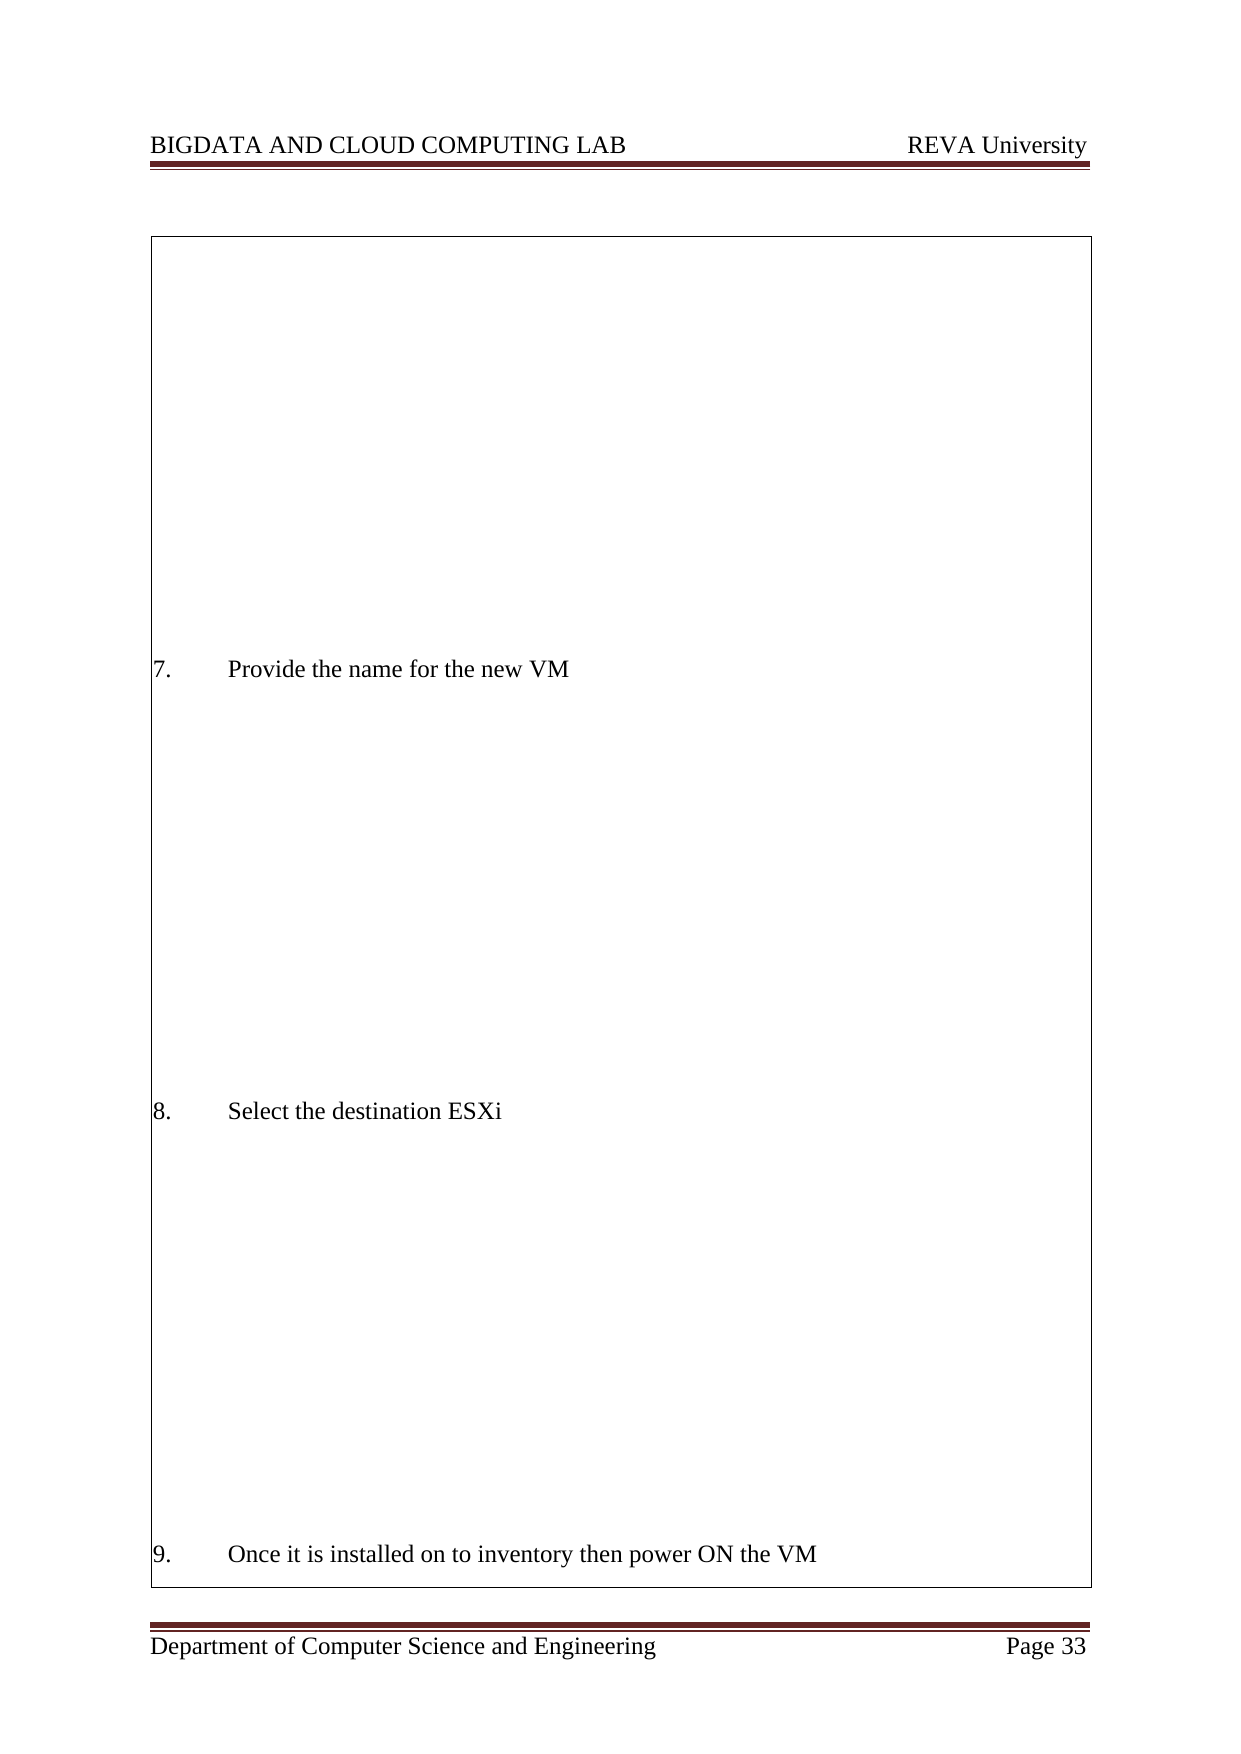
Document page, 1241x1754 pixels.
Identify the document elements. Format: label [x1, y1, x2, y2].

table_cell [152, 237, 1091, 1587]
